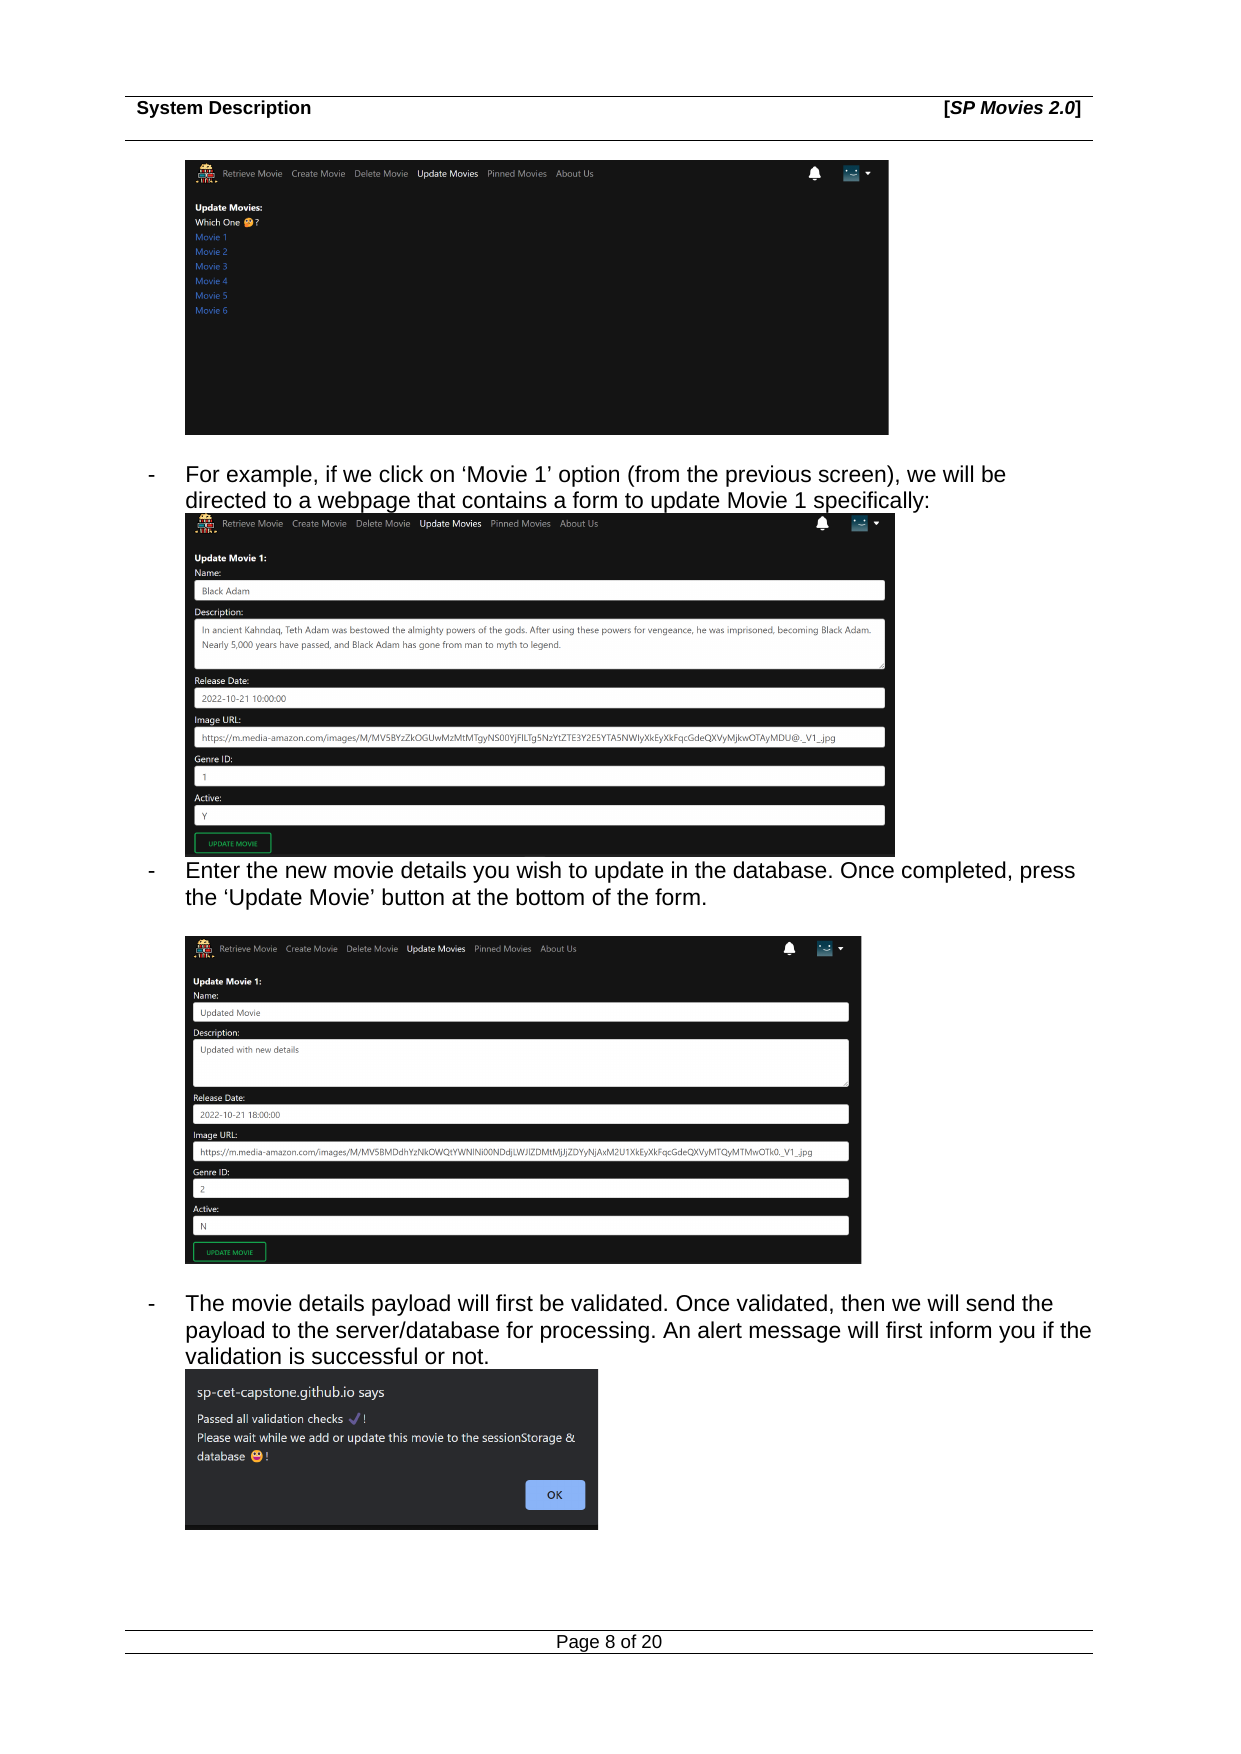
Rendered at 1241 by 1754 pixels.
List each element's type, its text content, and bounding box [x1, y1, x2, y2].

list The movie details payload will first be validated. Once validated, then we will send the payload to the server/database for processing. An alert message will first inform you if the validation is successful or not. [148, 1290, 1092, 1369]
picture [185, 160, 889, 435]
picture [185, 936, 862, 1264]
picture [185, 513, 895, 857]
list For example, if we click on ‘Movie 1’ option (from the previous screen), we will be directed to a webpage that contains a form to update Movie 1 specifically: [148, 461, 1092, 514]
picture [185, 1369, 599, 1530]
list Enter the new movie details you wish to update in the database. Once completed, press the ‘Update Movie’ button at the bottom of the form. [148, 857, 1092, 910]
